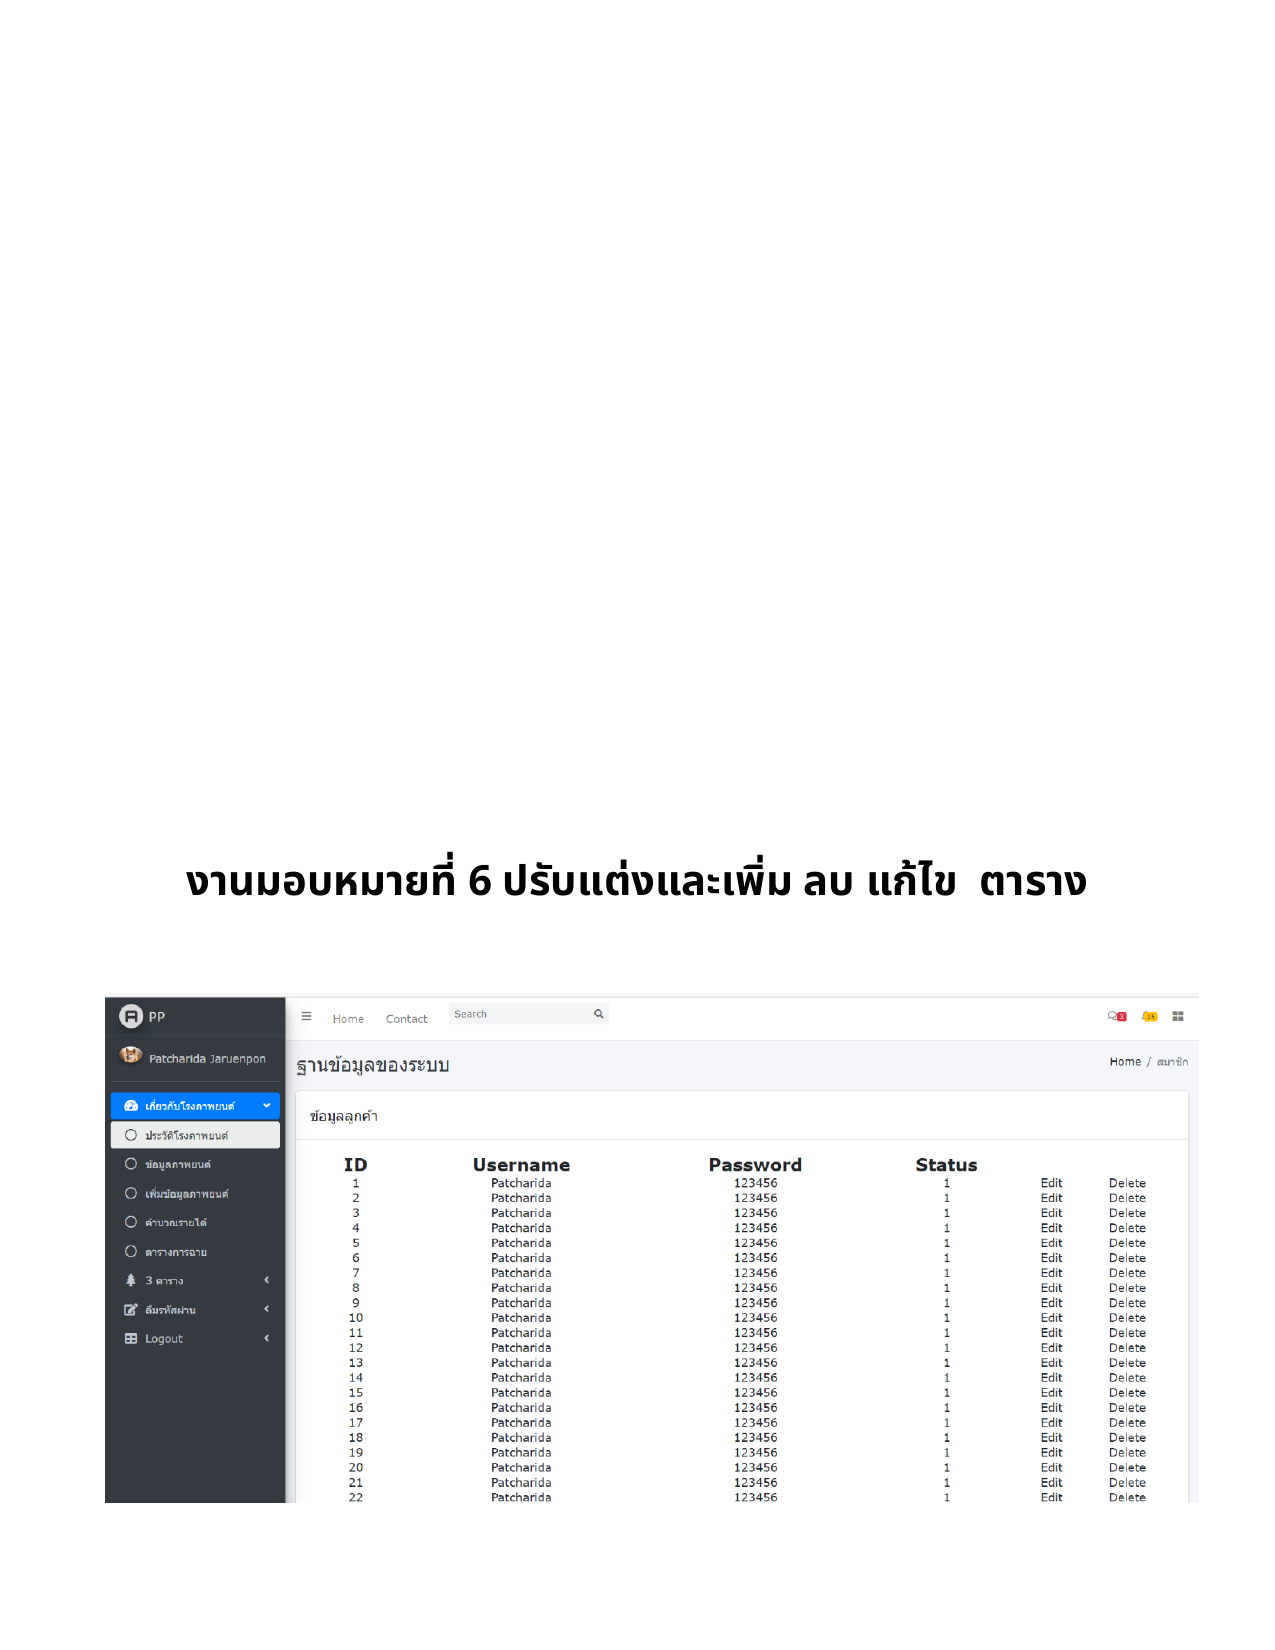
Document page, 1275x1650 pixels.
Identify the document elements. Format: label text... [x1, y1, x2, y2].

picture [105, 993, 1199, 1503]
text งานมอบหมายที่ 6 ปรับแต่งและเพิ่ม ลบ แก้ไข ตาราง [150, 851, 1125, 914]
